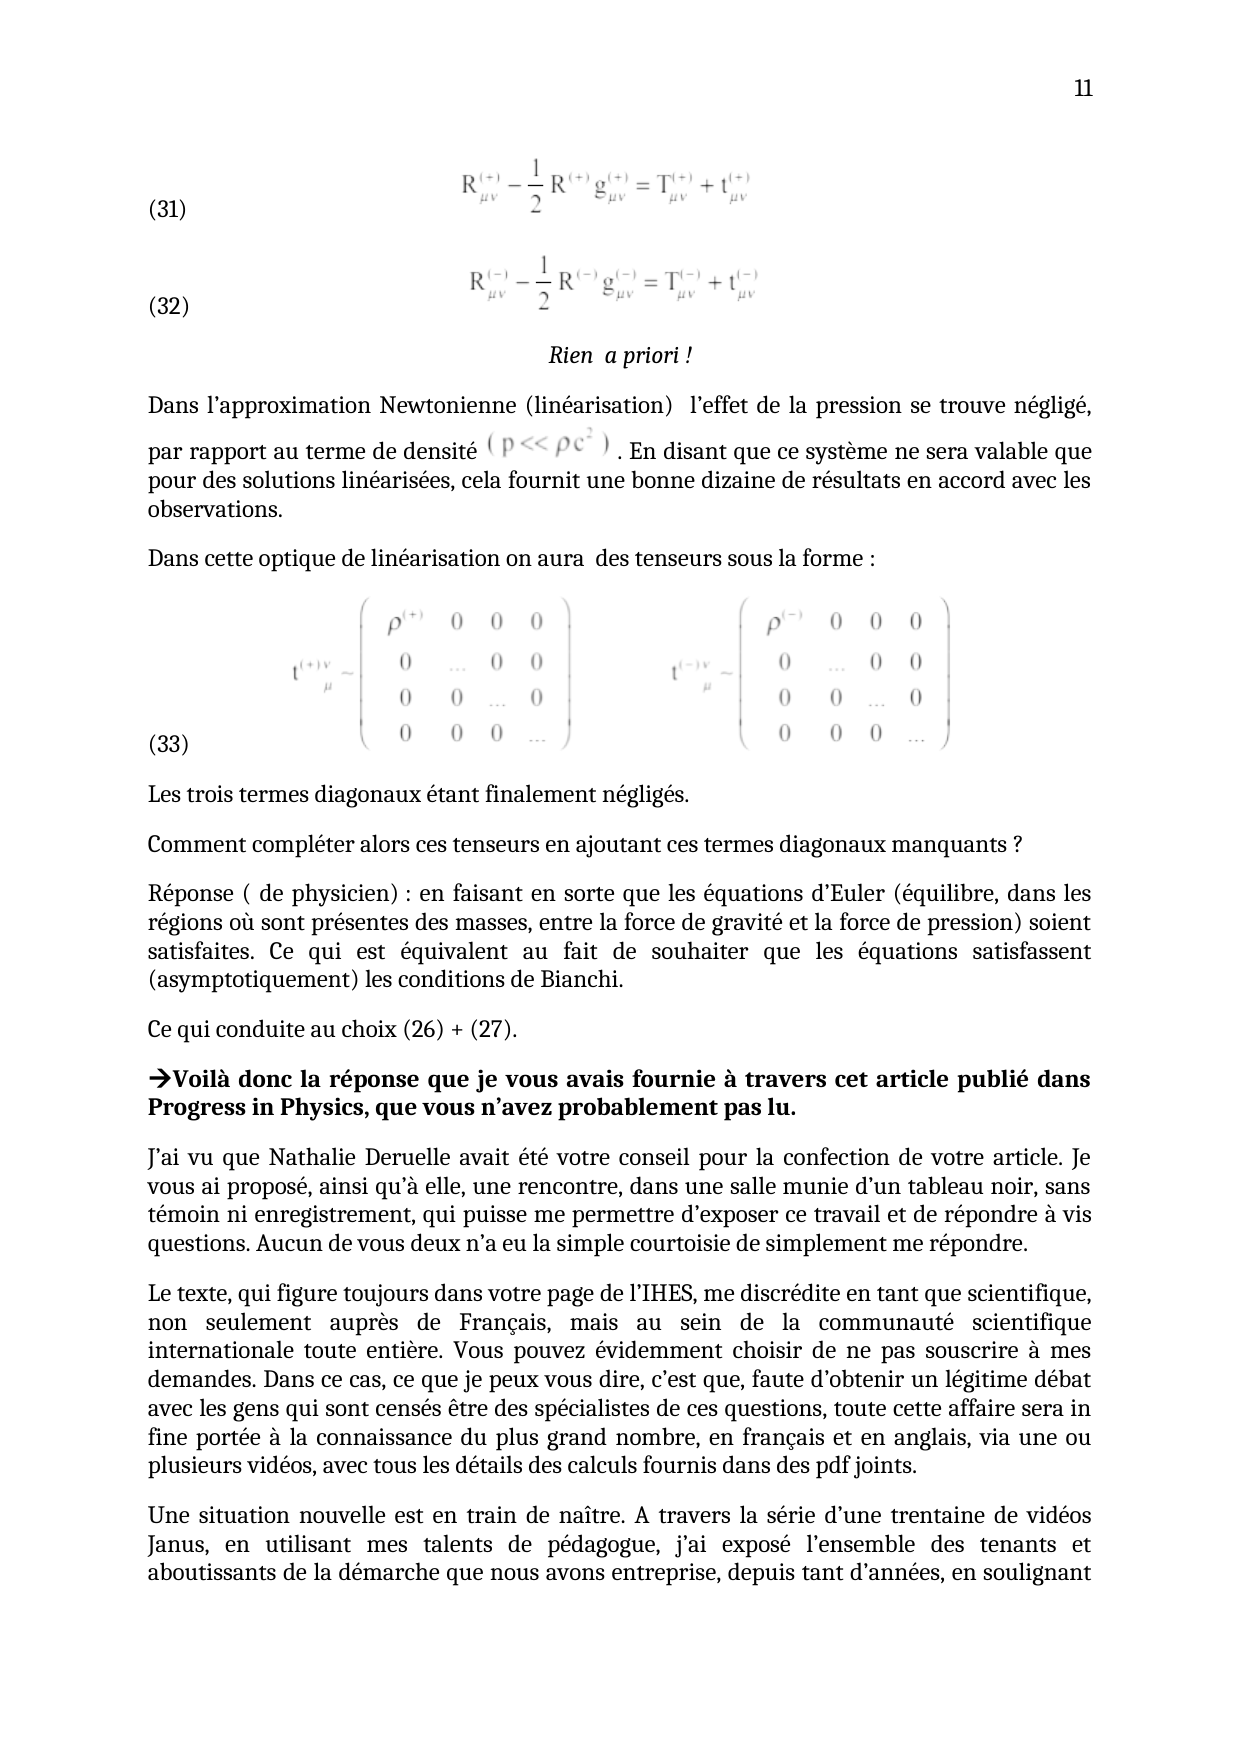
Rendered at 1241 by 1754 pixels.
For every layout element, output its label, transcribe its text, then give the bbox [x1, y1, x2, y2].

text Comment compléter alors ces tenseurs en ajoutant ces termes diagonaux manquants ? [148, 829, 1093, 858]
text (33) [148, 594, 1093, 759]
text Réponse ( de physicien) : en faisant en sorte que les équations d’Euler (équilibre, dans les régions où sont présentes des masses, entre la force de gravité et la force de pression) soient satisfaites. Ce qui est équivalent au fait de souhaiter que les équations satisfassent (asymptotiquement) les conditions de Bianchi. [148, 879, 1093, 994]
text Ce qui conduite au choix (26) + (27). [148, 1015, 1093, 1044]
text J’ai vu que Nathalie Deruelle avait été votre conseil pour la confection de votre article. Je vous ai proposé, ainsi qu’à elle, une rencontre, dans une salle munie d’un tableau noir, sans témoin ni enregistrement, qui puisse me permettre d’exposer ce travail et de répondre à vis questions. Aucun de vous deux n’a eu la simple courtoisie de simplement me répondre. [148, 1143, 1093, 1258]
text Dans l’approximation Newtonienne (linéarisation) l’effet de la pression se trouve négligé, par rapport au terme de densité . En disant que ce système ne sera valable que pour des solutions linéarisées, cela fournit une bonne dizaine de résultats en accord avec les observations. [148, 391, 1093, 523]
text Les trois termes diagonaux étant finalement négligés. [148, 780, 1093, 809]
text Rien a priori ! [148, 341, 1093, 370]
text (32) [148, 244, 1093, 321]
text Le texte, qui figure toujours dans votre page de l’IHES, me discrédite en tant que scientifique, non seulement auprès de Français, mais au sein de la communauté scientifique internationale toute entière. Vous pouvez évidemment choisir de ne pas souscrire à mes demandes. Dans ce cas, ce que je peux vous dire, c’est que, faute d’obtenir un légitime débat avec les gens qui sont censés être des spécialistes de ces questions, toute cette affaire sera in fine portée à la connaissance du plus grand nombre, en français et en anglais, via une ou plusieurs vidéos, avec tous les détails des calculs fournis dans des pdf joints. [148, 1279, 1093, 1480]
text Dans cette optique de linéarisation on aura des tenseurs sous la forme : [148, 544, 1093, 573]
text (31) [148, 148, 1093, 224]
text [148, 1501, 1093, 1587]
text Voilà donc la réponse que je vous avais fournie à travers cet article publié dans Progress in Physics, que vous n’avez probablement pas lu. [148, 1064, 1093, 1122]
